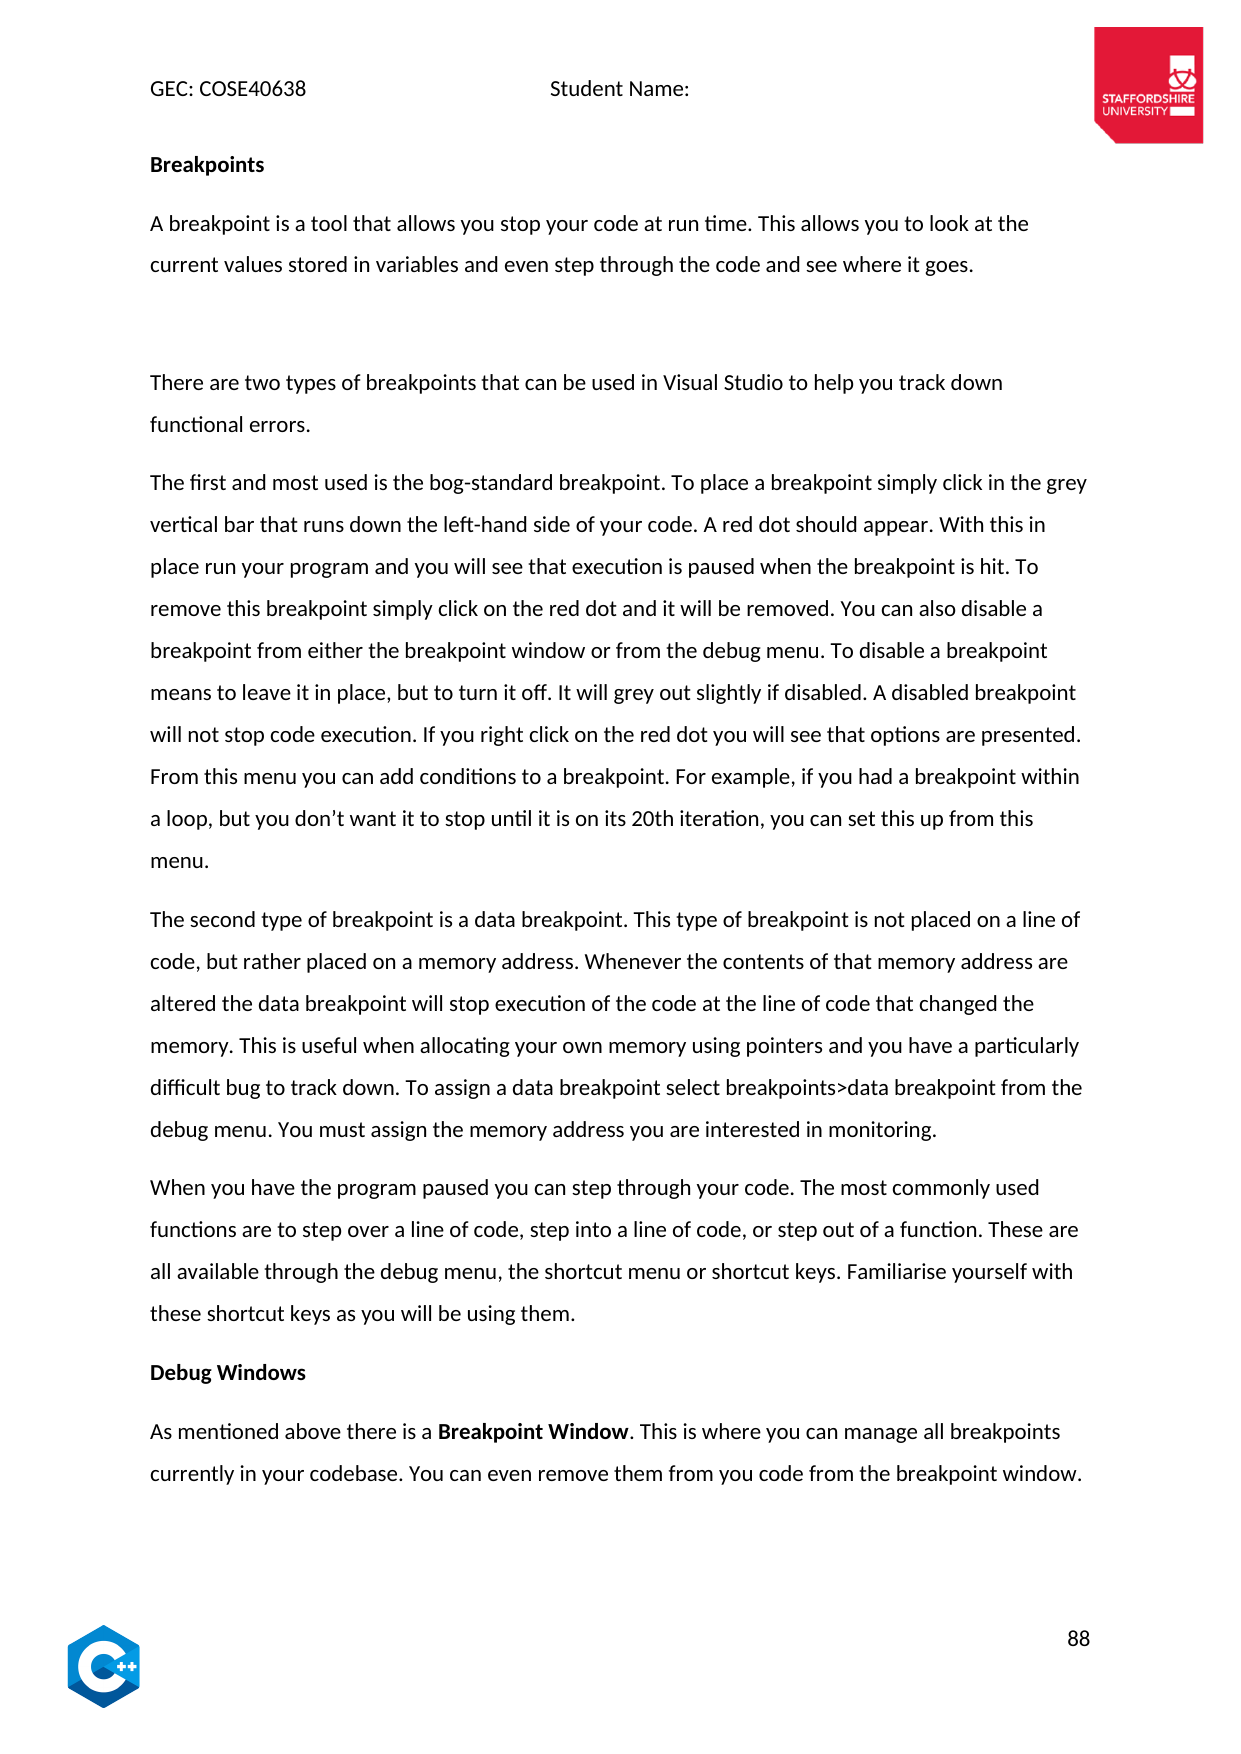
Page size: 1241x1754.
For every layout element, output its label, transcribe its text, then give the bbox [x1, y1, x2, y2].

text There are two types of breakpoints that can be used in Visual Studio to help you track down functional errors. [150, 368, 1090, 438]
text Breakpoints [150, 150, 1090, 178]
text The second type of breakpoint is a data breakpoint. This type of breakpoint is not placed on a line of code, but rather placed on a memory address. Whenever the contents of that memory address are altered the data breakpoint will stop execution of the code at the line of code that changed the memory. This is useful when allocating your own memory using pointers and you have a particularly difficult bug to track down. To assign a data breakpoint select breakpoints>data breakpoint from the debug menu. You must assign the memory address you are interested in monitoring. [150, 905, 1090, 1143]
picture [53, 1625, 150, 1708]
text A breakpoint is a tool that allows you stop your code at run time. This allows you to look at the current values stored in variables and even step through the code and see where it goes. [150, 209, 1090, 279]
text The first and most used is the bog-standard breakpoint. To place a breakpoint simply click in the grey vertical bar that runs down the left-hand side of your code. A red dot should appear. With this in place run your program and you will see that execution is paused when the breakpoint is hit. To remove this breakpoint simply click on the red dot and it will be removed. You can also disable a breakpoint from either the breakpoint window or from the debug menu. To disable a breakpoint means to leave it in place, but to turn it off. It will grey out slightly if disabled. A disabled breakpoint will not stop code execution. If you right click on the red dot you will see that options are presented. From this menu you can add conditions to a breakpoint. For example, if you had a breakpoint within a loop, but you don’t want it to stop until it is on its 20th iteration, you can set this up from this menu. [150, 468, 1090, 874]
text As mentioned above there is a Breakpoint Window. This is where you can manage all breakpoints currently in your codebase. You can even remove them from you code from the breakpoint window. [150, 1417, 1090, 1487]
text Debug Windows [150, 1358, 1090, 1386]
picture [1088, 27, 1209, 148]
text When you have the program paused you can step through your code. The most commonly used functions are to step over a line of code, step into a line of code, or step out of a function. These are all available through the debug menu, the shortcut menu or shortcut keys. Familiarise yourself with these shortcut keys as you will be using them. [150, 1173, 1090, 1327]
